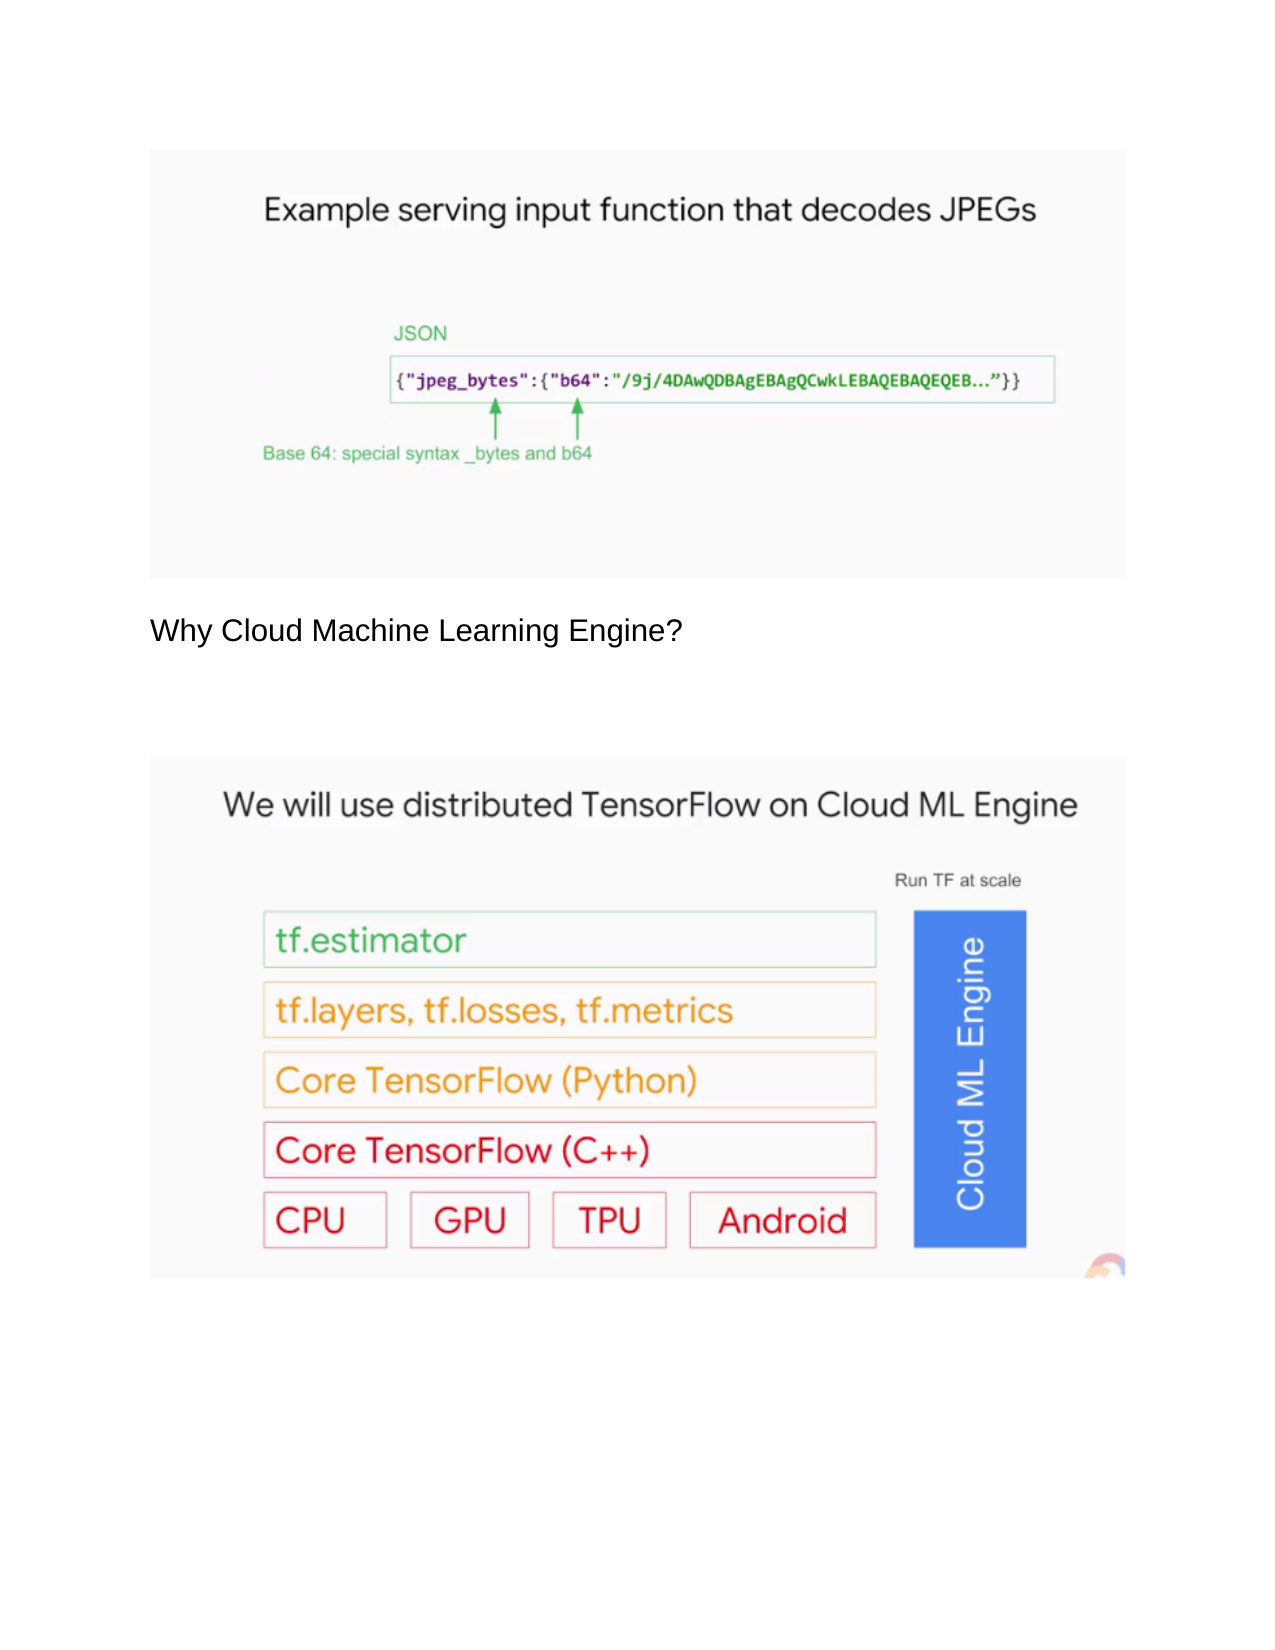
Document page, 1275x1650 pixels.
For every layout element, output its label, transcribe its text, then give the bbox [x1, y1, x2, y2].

subtitle Why Cloud Machine Learning Engine? [150, 611, 1125, 648]
picture [150, 757, 1125, 1278]
picture [150, 150, 1125, 578]
